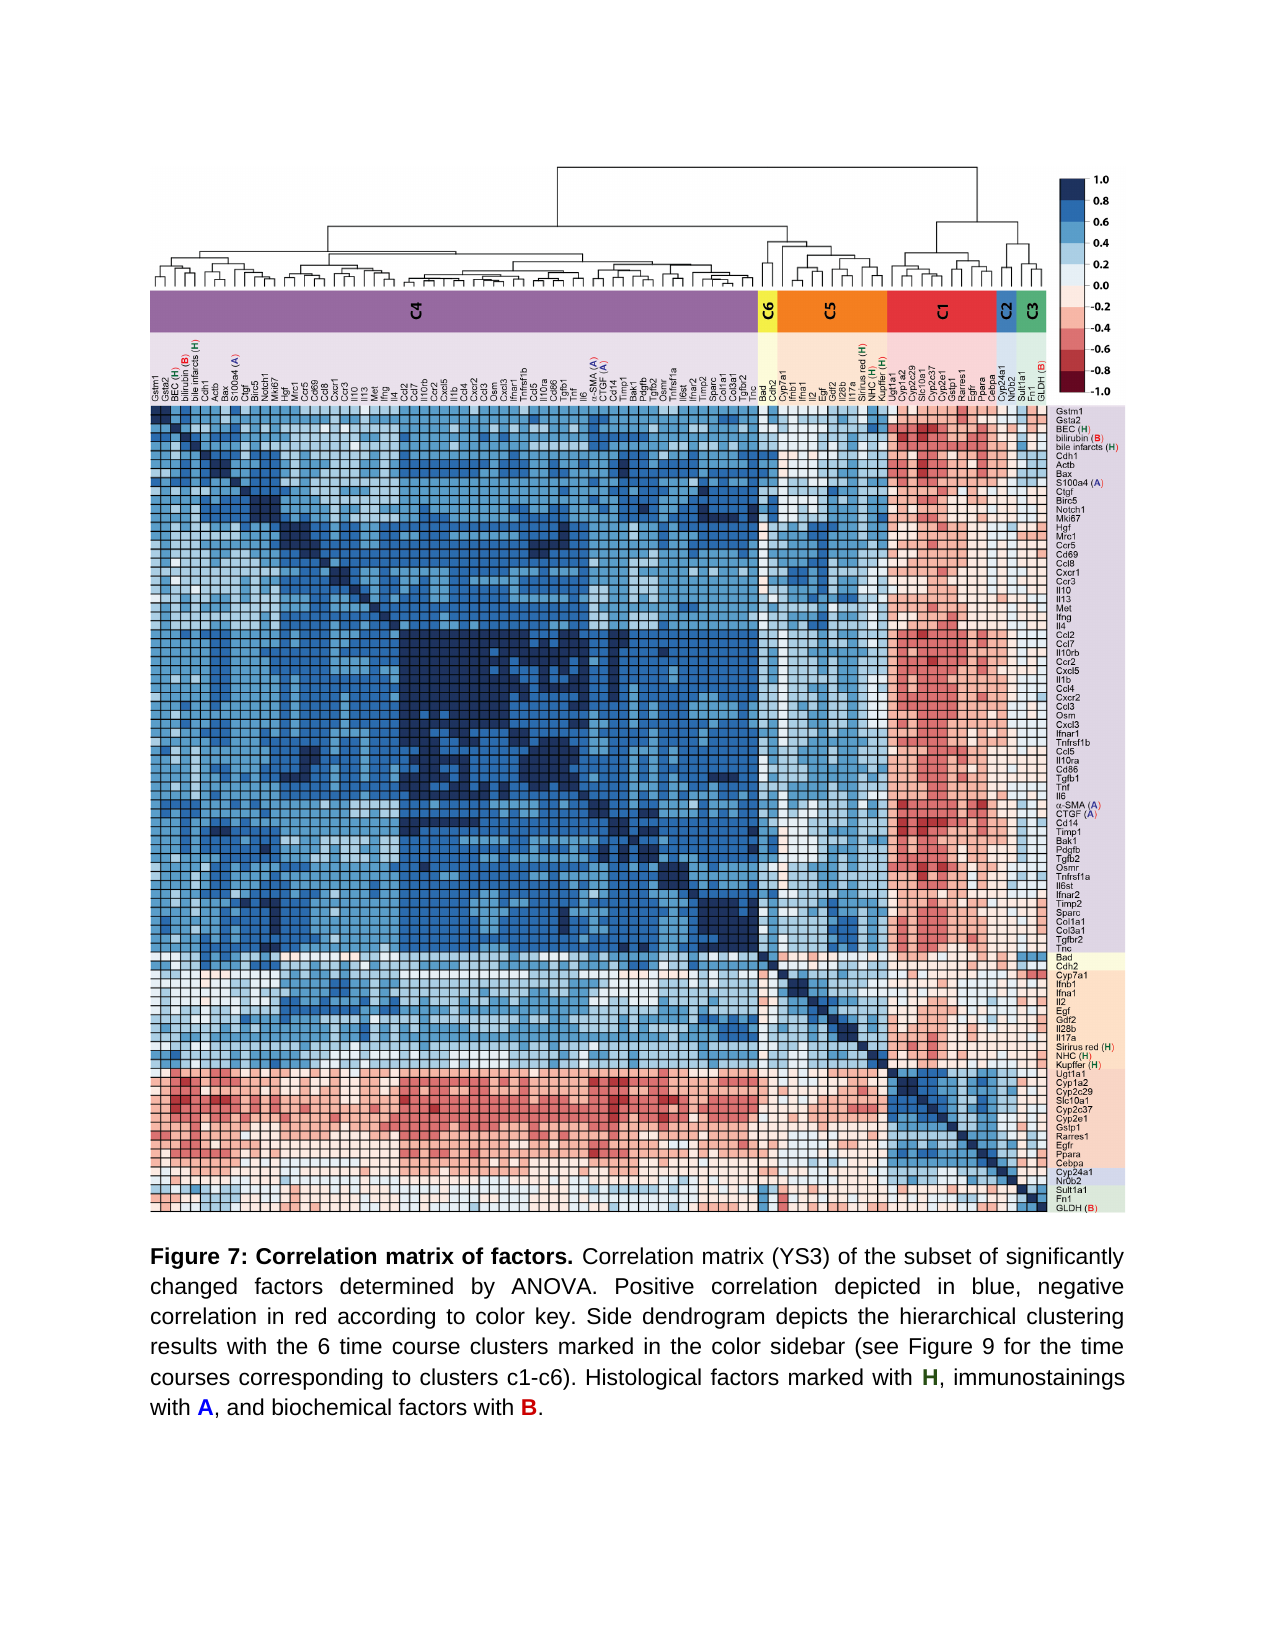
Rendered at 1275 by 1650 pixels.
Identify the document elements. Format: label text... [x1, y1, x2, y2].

text Figure 7: Correlation matrix of factors. Correlation matrix (YS3) of the subset of significantly changed factors determined by ANOVA. Positive correlation depicted in blue, negative correlation in red according to color key. Side dendrogram depicts the hierarchical clustering results with the 6 time course clusters marked in the color sidebar (see Figure 9 for the time courses corresponding to clusters c1-c6). Histological factors marked with H, immunostainings with A, and biochemical factors with B. [150, 1243, 1125, 1420]
picture [150, 166, 1125, 1213]
